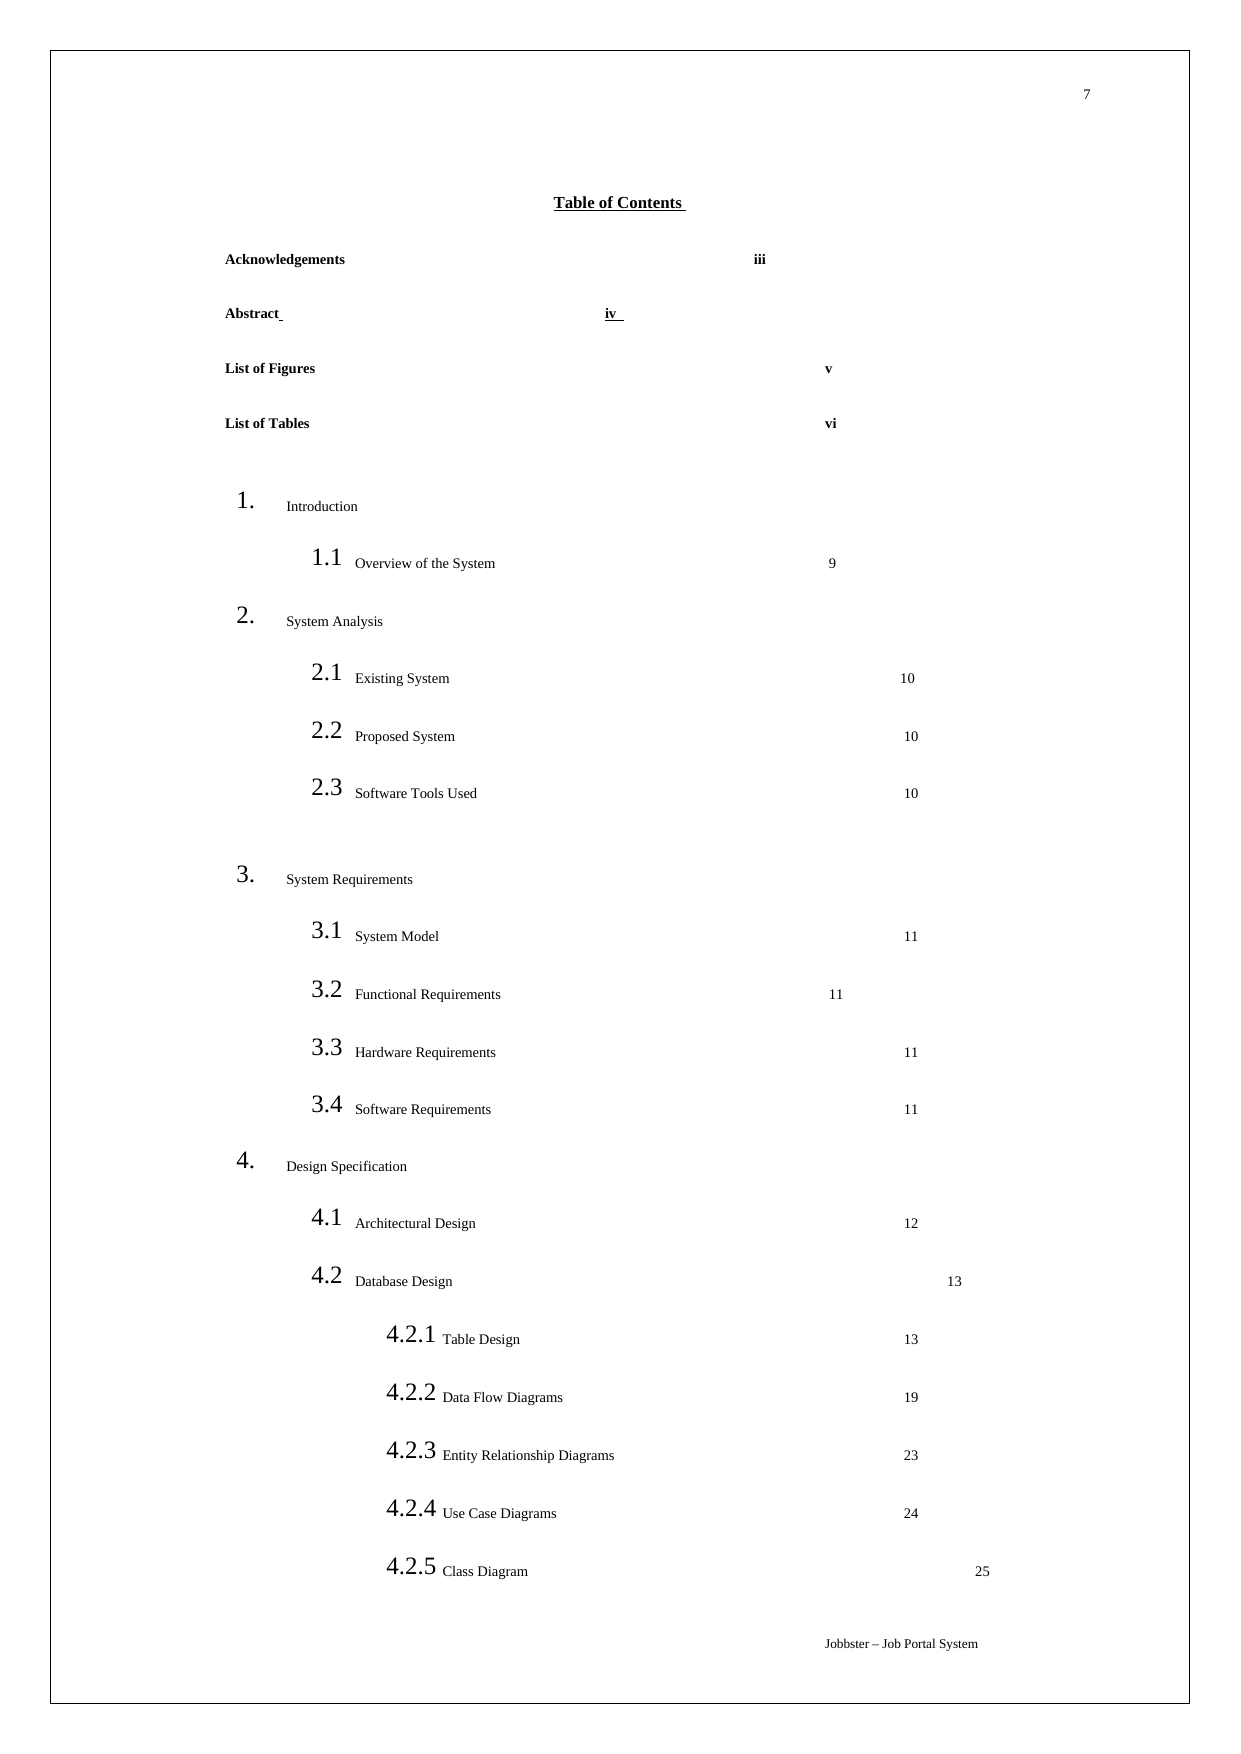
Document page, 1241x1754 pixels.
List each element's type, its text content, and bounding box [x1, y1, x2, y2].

list Functional Requirements 11 [311, 974, 1042, 1002]
list System Model 11 [311, 916, 1042, 944]
list Entity Relationship Diagrams 23 [386, 1435, 1042, 1464]
list Overview of the System 9 [311, 542, 1042, 571]
list Database Design 13 [311, 1261, 1042, 1289]
list Class Diagram 25 [386, 1551, 1042, 1580]
list System Requirements [236, 859, 1090, 887]
list Existing System 10 [311, 657, 1042, 686]
list Architectural Design 12 [311, 1202, 1042, 1231]
list System Analysis [236, 601, 1090, 629]
list Software Tools Used 10 [311, 772, 1042, 801]
list Hardware Requirements 11 [311, 1032, 1042, 1061]
list Software Requirements 11 [311, 1089, 1042, 1117]
list Introduction [236, 486, 1090, 514]
list Use Case Diagrams 24 [386, 1493, 1042, 1522]
list Data Flow Diagrams 19 [386, 1377, 1042, 1406]
list Proposed System 10 [311, 716, 1042, 744]
list Table Design 13 [386, 1319, 1042, 1347]
list Design Specification [236, 1146, 1090, 1174]
